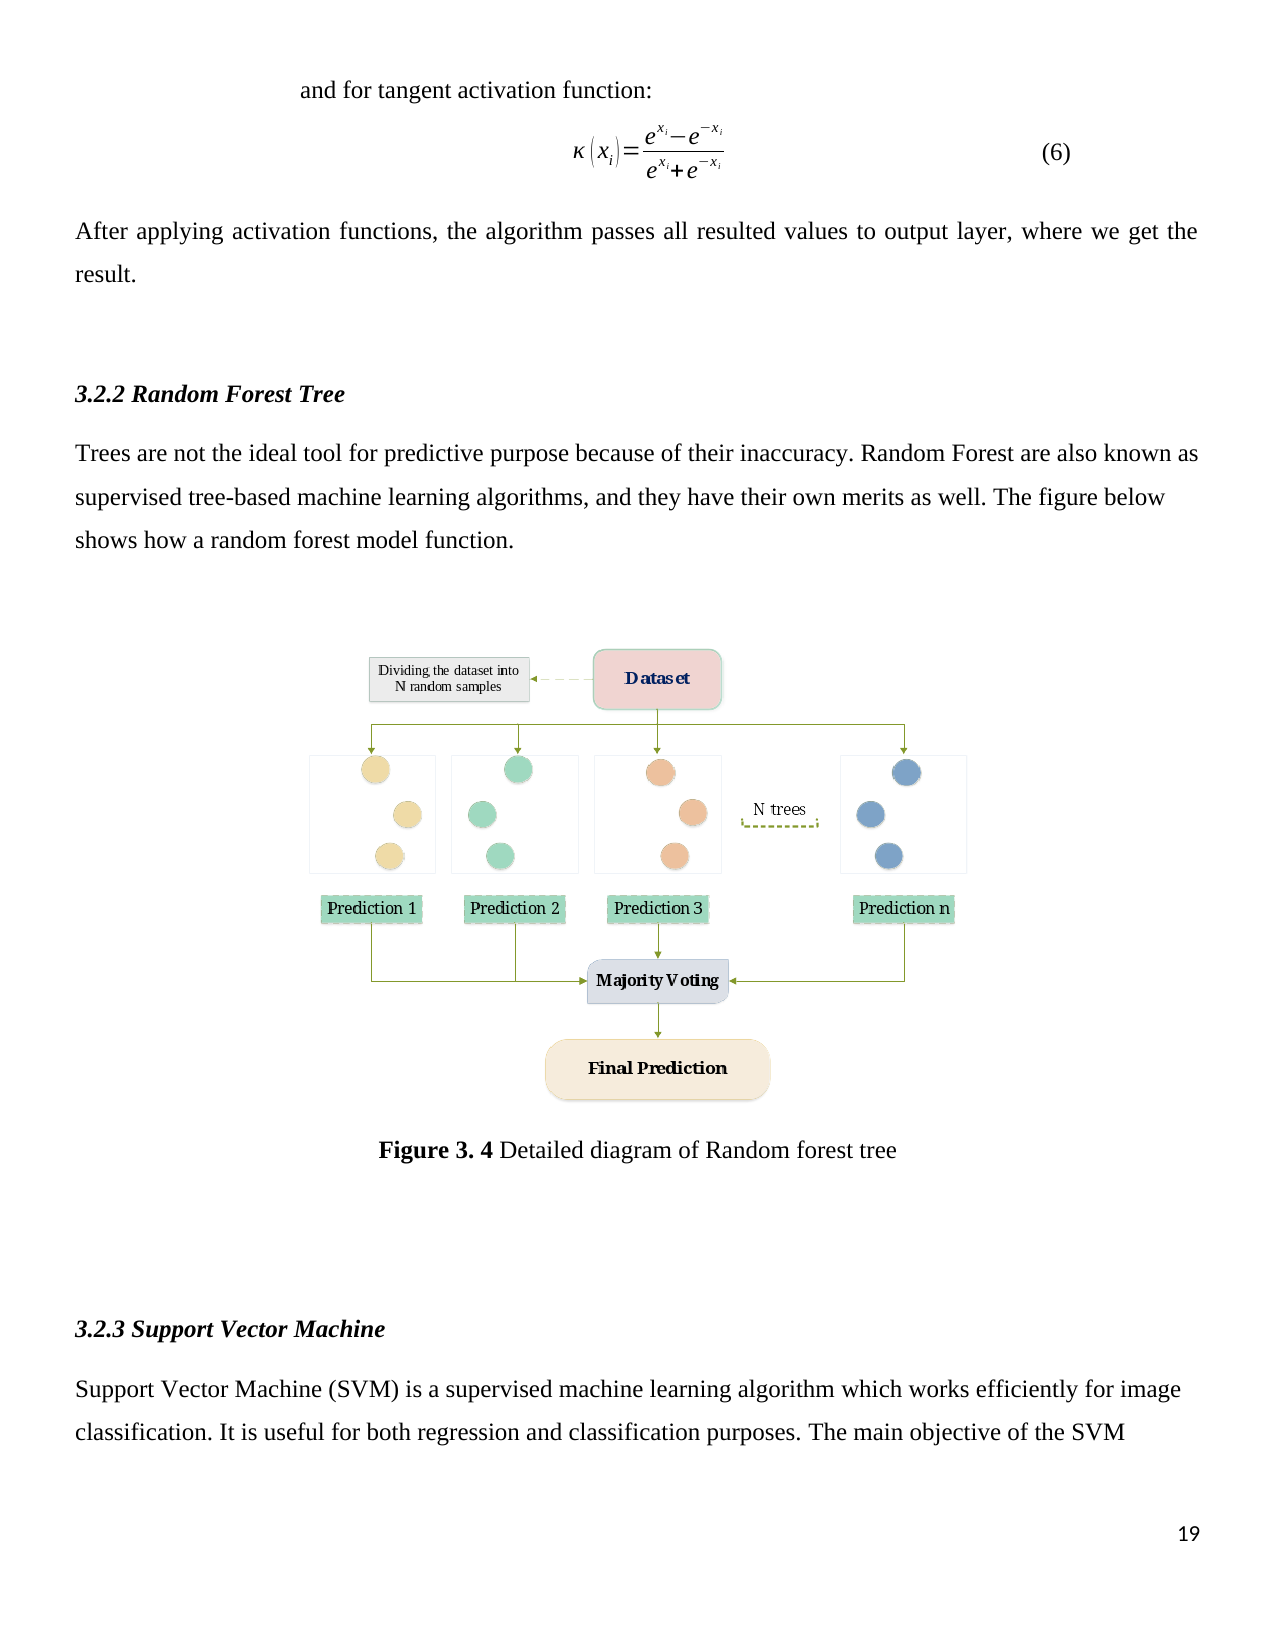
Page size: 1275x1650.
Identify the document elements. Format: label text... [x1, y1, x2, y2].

subtitle 3.2.3 Support Vector Machine [75, 1314, 1200, 1343]
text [75, 1374, 1200, 1446]
text Figure 3. 4 Detailed diagram of Random forest tree [75, 1135, 1200, 1164]
text Trees are not the ideal tool for predictive purpose because of their inaccuracy. Random Forest are also known as supervised tree-based machine learning algorithms, and they have their own merits as well. The figure below shows how a random forest model function. [75, 438, 1200, 553]
text After applying activation functions, the algorithm passes all resulted values to output layer, where we get the result. [75, 216, 1200, 288]
subtitle 3.2.2 Random Forest Tree [75, 379, 1200, 407]
text and for tangent activation function: (6) [75, 75, 1200, 185]
